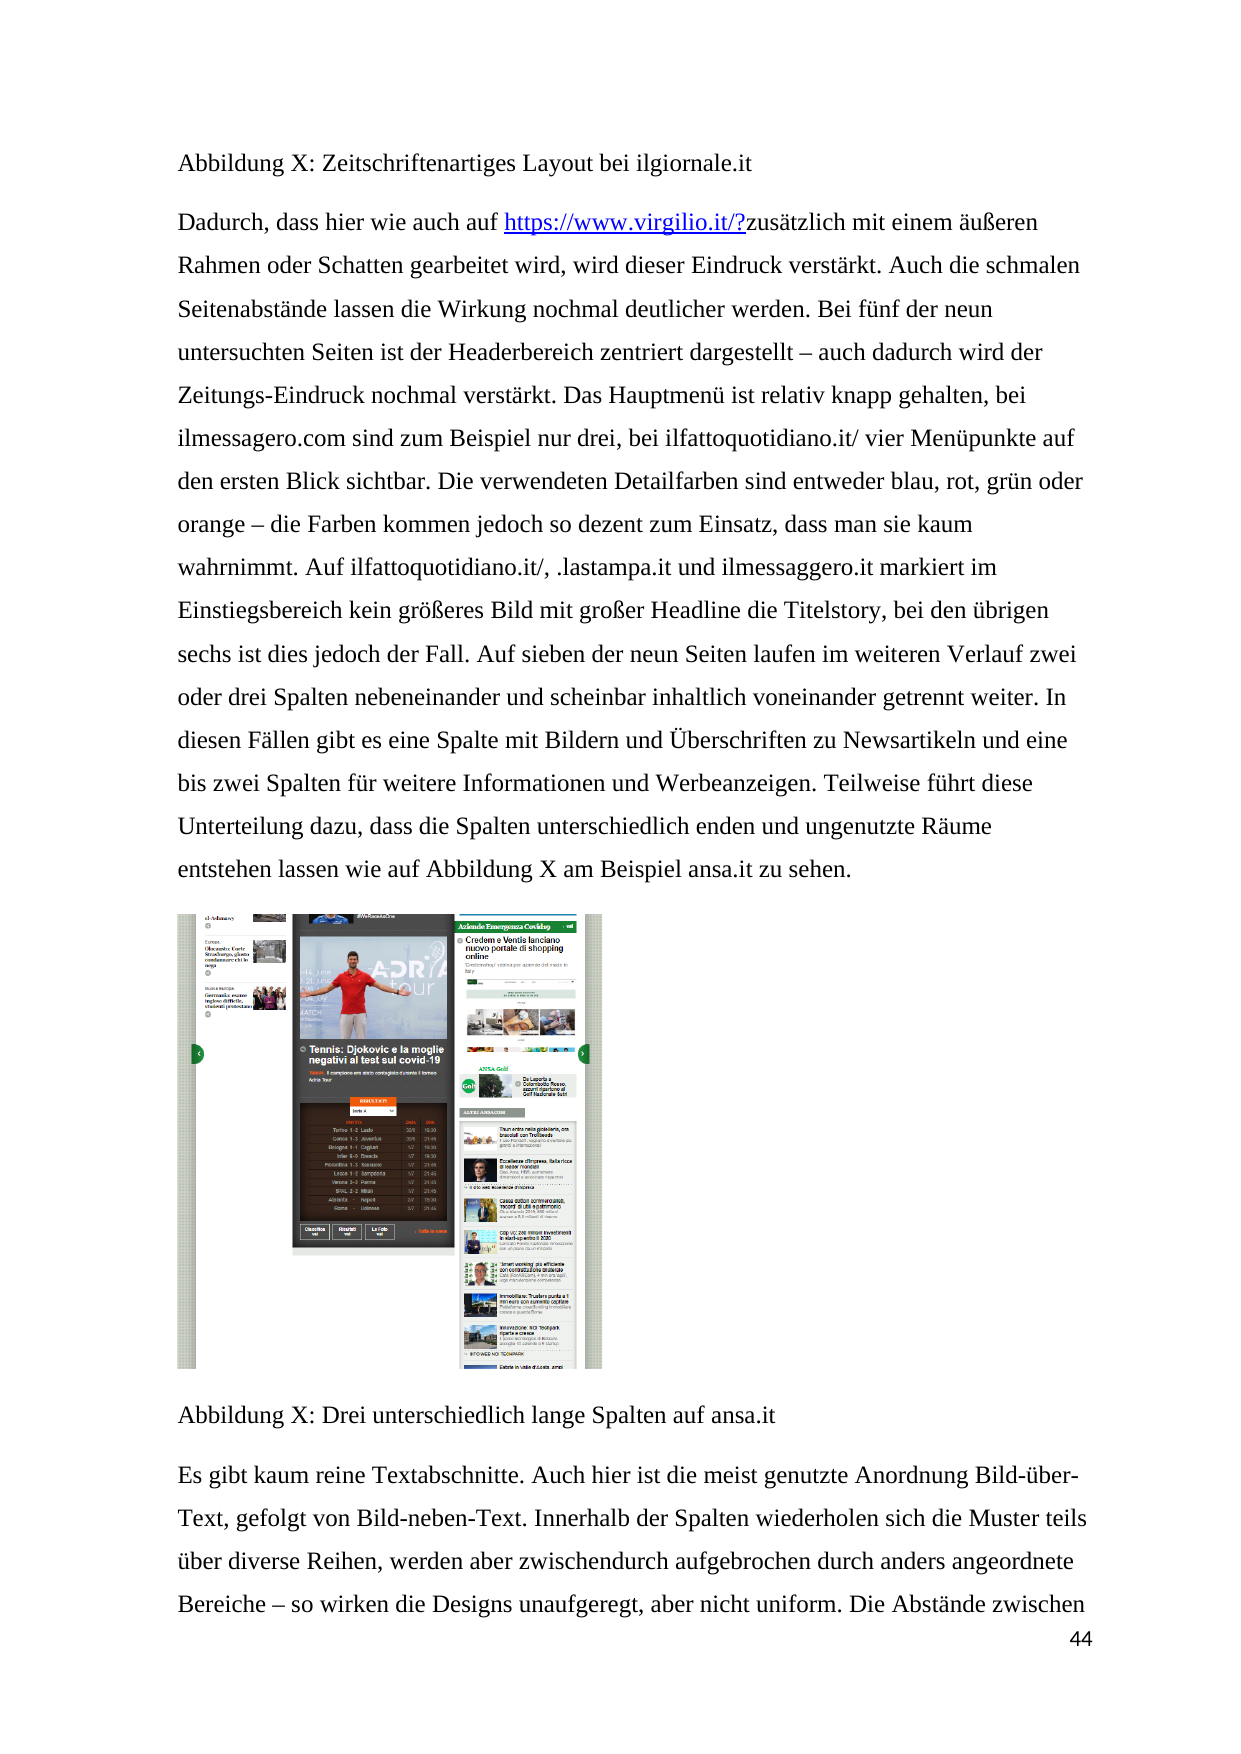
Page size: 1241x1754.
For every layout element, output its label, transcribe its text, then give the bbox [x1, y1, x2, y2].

text Dadurch, dass hier wie auch auf https://www.virgilio.it/?zusätzlich mit einem äußeren Rahmen oder Schatten gearbeitet wird, wird dieser Eindruck verstärkt. Auch die schmalen Seitenabstände lassen die Wirkung nochmal deutlicher werden. Bei fünf der neun untersuchten Seiten ist der Headerbereich zentriert dargestellt – auch dadurch wird der Zeitungs-Eindruck nochmal verstärkt. Das Hauptmenü ist relativ knapp gehalten, bei ilmessagero.com sind zum Beispiel nur drei, bei ilfattoquotidiano.it/ vier Menüpunkte auf den ersten Blick sichtbar. Die verwendeten Detailfarben sind entweder blau, rot, grün oder orange – die Farben kommen jedoch so dezent zum Einsatz, dass man sie kaum wahrnimmt. Auf ilfattoquotidiano.it/, .lastampa.it und ilmessaggero.it markiert im Einstiegsbereich kein größeres Bild mit großer Headline die Titelstory, bei den übrigen sechs ist dies jedoch der Fall. Auf sieben der neun Seiten laufen im weiteren Verlauf zwei oder drei Spalten nebeneinander und scheinbar inhaltlich voneinander getrennt weiter. In diesen Fällen gibt es eine Spalte mit Bildern und Überschriften zu Newsartikeln und eine bis zwei Spalten für weitere Informationen und Werbeanzeigen. Teilweise führt diese Unterteilung dazu, dass die Spalten unterschiedlich enden und ungenutzte Räume entstehen lassen wie auf Abbildung X am Beispiel ansa.it zu sehen. [177, 207, 1092, 883]
picture [177, 914, 603, 1369]
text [177, 1460, 1092, 1618]
text Abbildung X: Zeitschriftenartiges Layout bei ilgiornale.it [177, 148, 1092, 176]
text Abbildung X: Drei unterschiedlich lange Spalten auf ansa.it [177, 1400, 1092, 1429]
